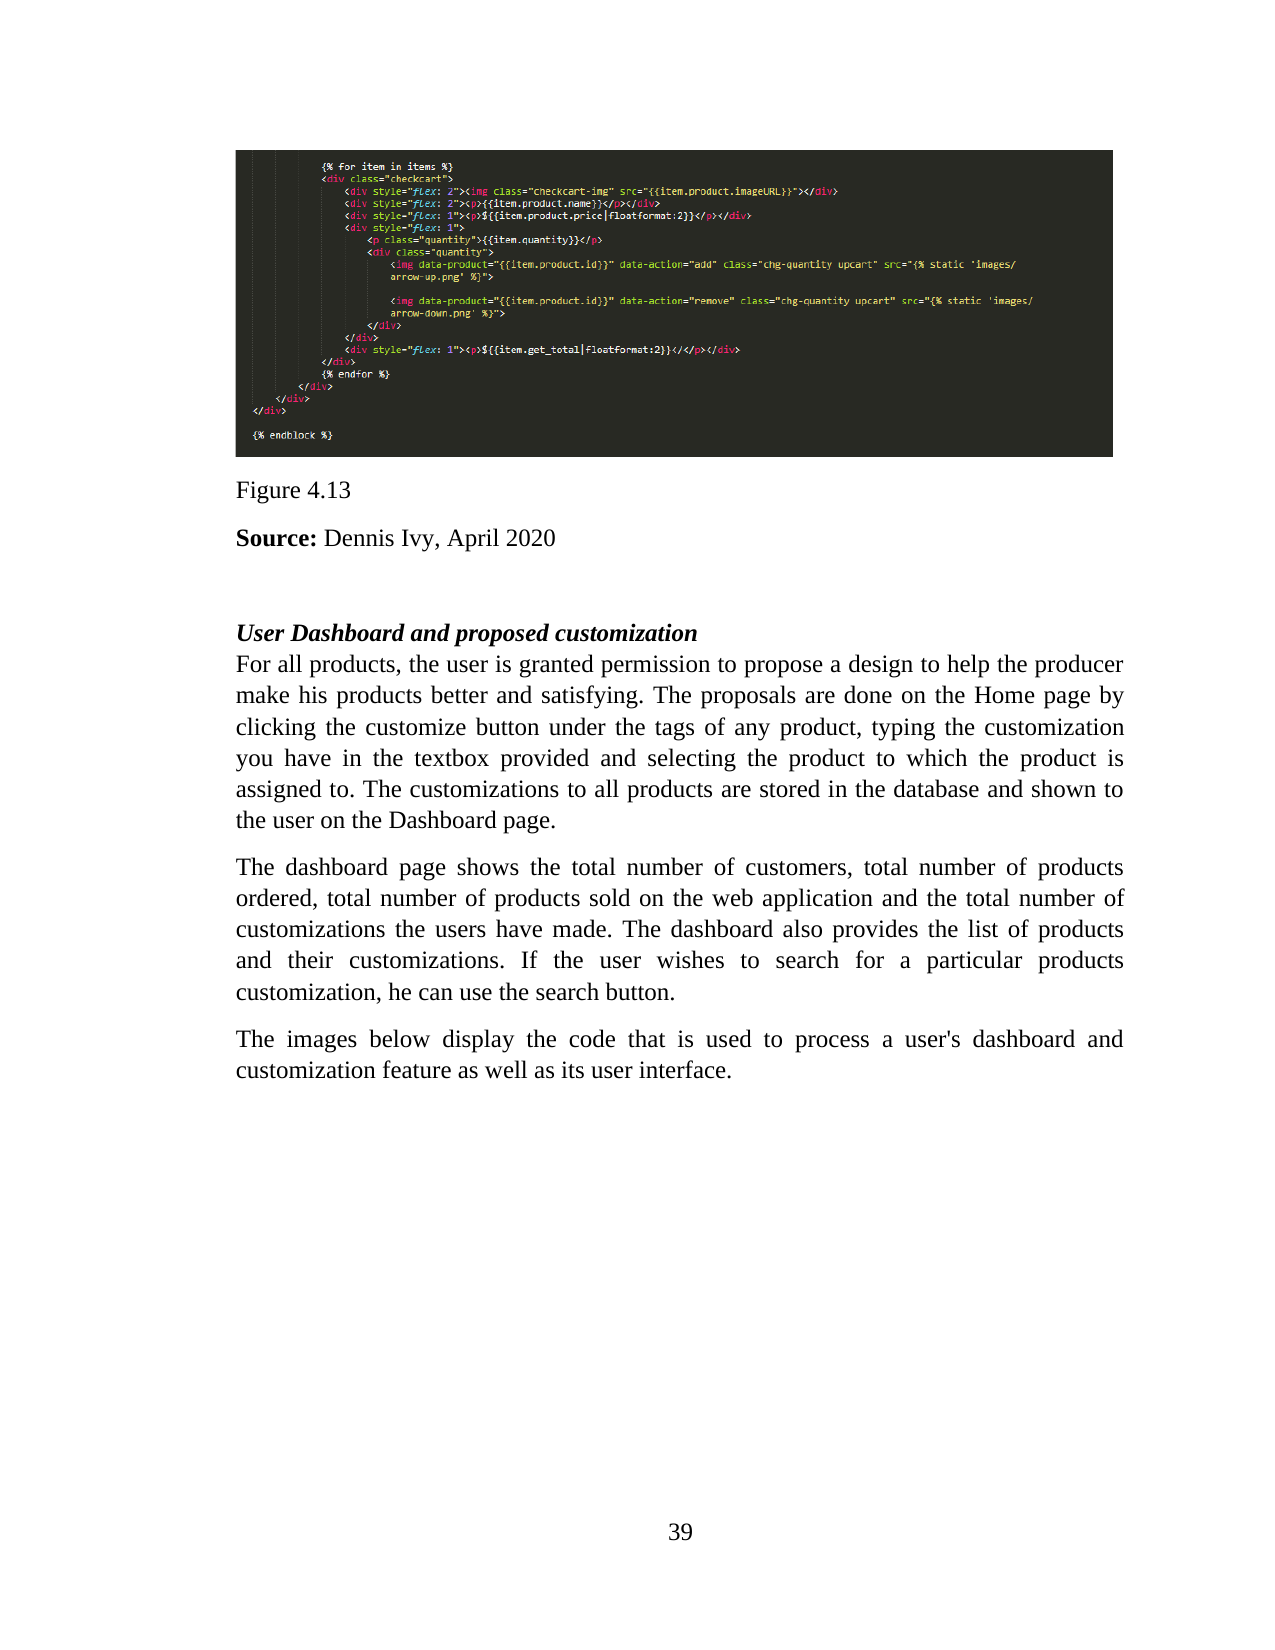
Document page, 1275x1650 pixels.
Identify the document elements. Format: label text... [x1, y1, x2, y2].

text The dashboard page shows the total number of customers, total number of products ordered, total number of products sold on the web application and the total number of customizations the users have made. The dashboard also provides the list of products and their customizations. If the user wishes to search for a particular products customization, he can use the search button. [236, 852, 1125, 1005]
text The images below display the code that is used to process a user's dashboard and customization feature as well as its user interface. [236, 1024, 1125, 1084]
subtitle User Dashboard and proposed customization [236, 618, 1125, 647]
text Source: Dennis Ivy, April 2020 [236, 523, 1125, 552]
text Figure 4.13 [236, 475, 1125, 504]
picture [235, 150, 1113, 457]
text For all products, the user is granted permission to propose a design to help the producer make his products better and satisfying. The proposals are done on the Home page by clicking the customize button under the tags of any product, typing the customization you have in the textbox provided and selecting the product to which the product is assigned to. The customizations to all products are stored in the database and shown to the user on the Dashboard page. [236, 649, 1125, 833]
